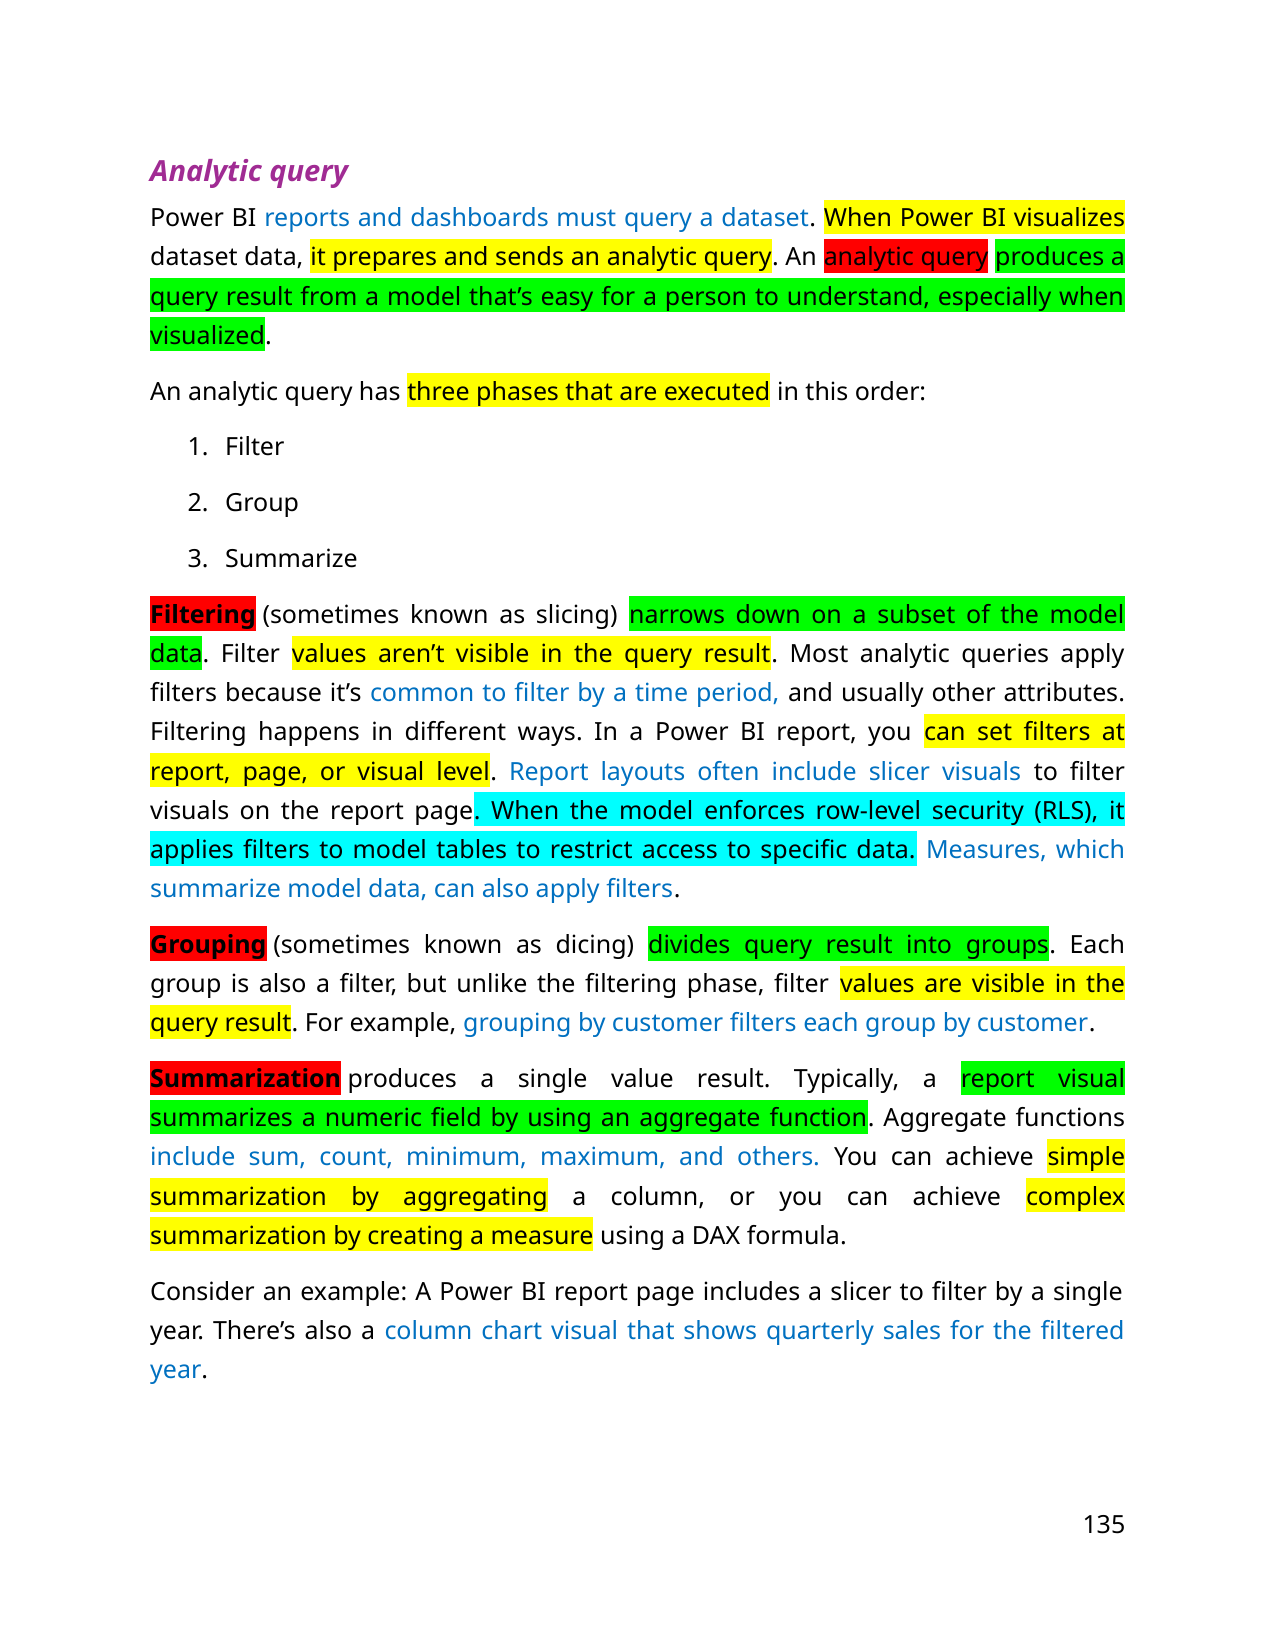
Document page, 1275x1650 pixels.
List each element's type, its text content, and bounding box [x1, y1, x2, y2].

text Summarization produces a single value result. Typically, a report visual summarizes a numeric field by using an aggregate function. Aggregate functions include sum, count, minimum, maximum, and others. You can achieve simple summarization by aggregating a column, or you can achieve complex summarization by creating a measure using a DAX formula. [150, 1061, 1125, 1251]
text An analytic query has three phases that are executed in this order: [150, 373, 407, 407]
list Summarize [187, 541, 1125, 575]
text Grouping (sometimes known as dicing) divides query result into groups. Each group is also a filter, but unlike the filtering phase, filter values are visible in the query result. For example, grouping by customer filters each group by customer. [150, 926, 1125, 1039]
text An analytic query has three phases that are executed in this order: [770, 373, 1125, 407]
text Consider an example: A Power BI report page includes a slicer to filter by a single year. There’s also a column chart visual that shows quarterly sales for the filtered year. [150, 1273, 1125, 1386]
text Power BI reports and dashboards must query a dataset. When Power BI visualizes dataset data, it prepares and sends an analytic query. An analytic query produces a query result from a model that’s easy for a person to understand, especially when visualized. [150, 200, 1125, 278]
subtitle Analytic query [150, 150, 1125, 190]
list Group [187, 485, 1125, 519]
text Power BI reports and dashboards must query a dataset. When Power BI visualizes dataset data, it prepares and sends an analytic query. An analytic query produces a query result from a model that’s easy for a person to understand, especially when visualized. [150, 312, 1125, 351]
list Filter [187, 429, 1125, 463]
text Filtering (sometimes known as slicing) narrows down on a subset of the model data. Filter values aren’t visible in the query result. Most analytic queries apply filters because it’s common to filter by a time period, and usually other attributes. Filtering happens in different ways. In a Power BI report, you can set filters at report, page, or visual level. Report layouts often include slicer visuals to filter visuals on the report page. When the model enforces row-level security (RLS), it applies filters to model tables to restrict access to specific data. Measures, which summarize model data, can also apply filters. [150, 596, 1125, 905]
